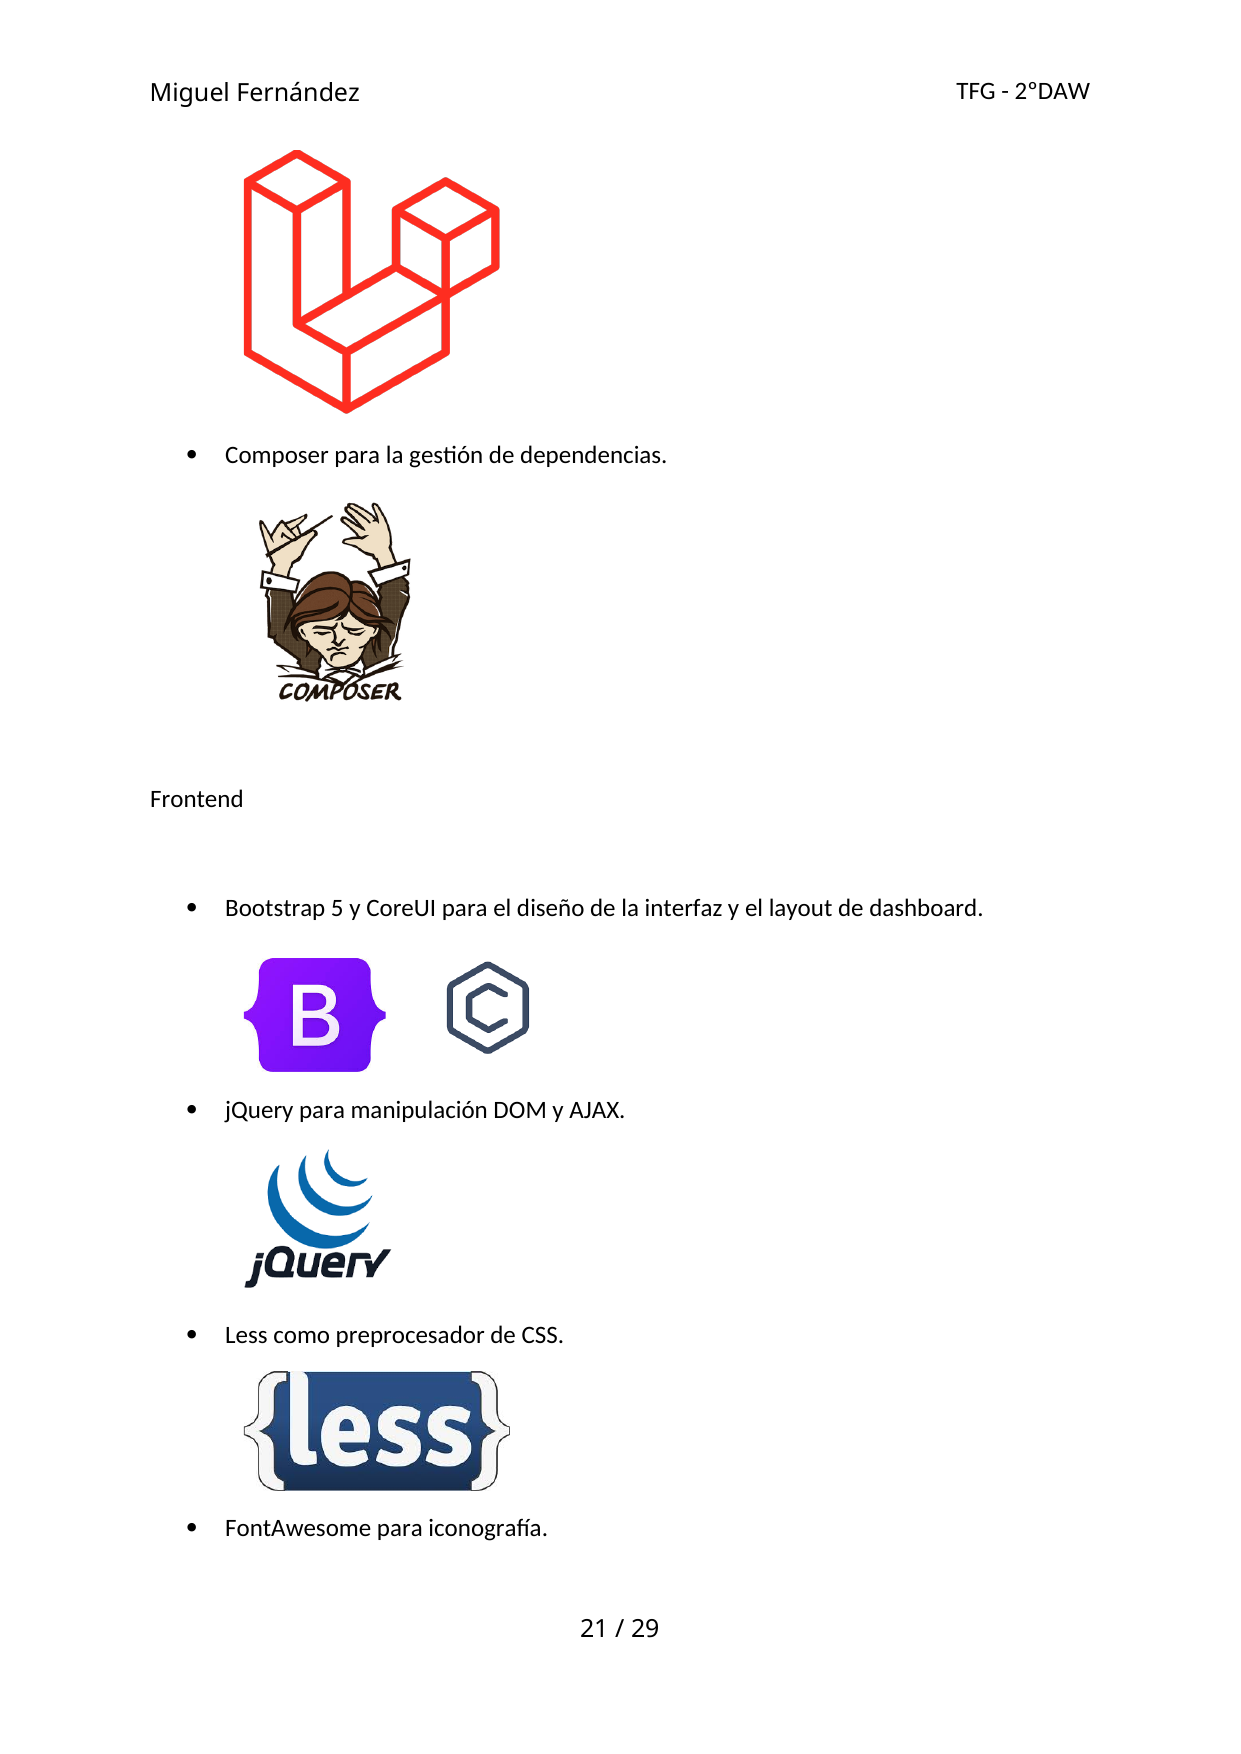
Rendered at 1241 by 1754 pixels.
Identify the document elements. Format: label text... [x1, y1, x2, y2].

list Less como preprocesador de CSS. [187, 1319, 1090, 1350]
list jQuery para manipulación DOM y AJAX. [187, 1094, 1090, 1124]
text Frontend [150, 783, 1090, 814]
list Bootstrap 5 y CoreUI para el diseño de la interfaz y el layout de dashboard. [187, 892, 1090, 922]
list FontAwesome para iconografía. [187, 1512, 1090, 1543]
list Composer para la gestión de dependencias. [187, 439, 1090, 470]
